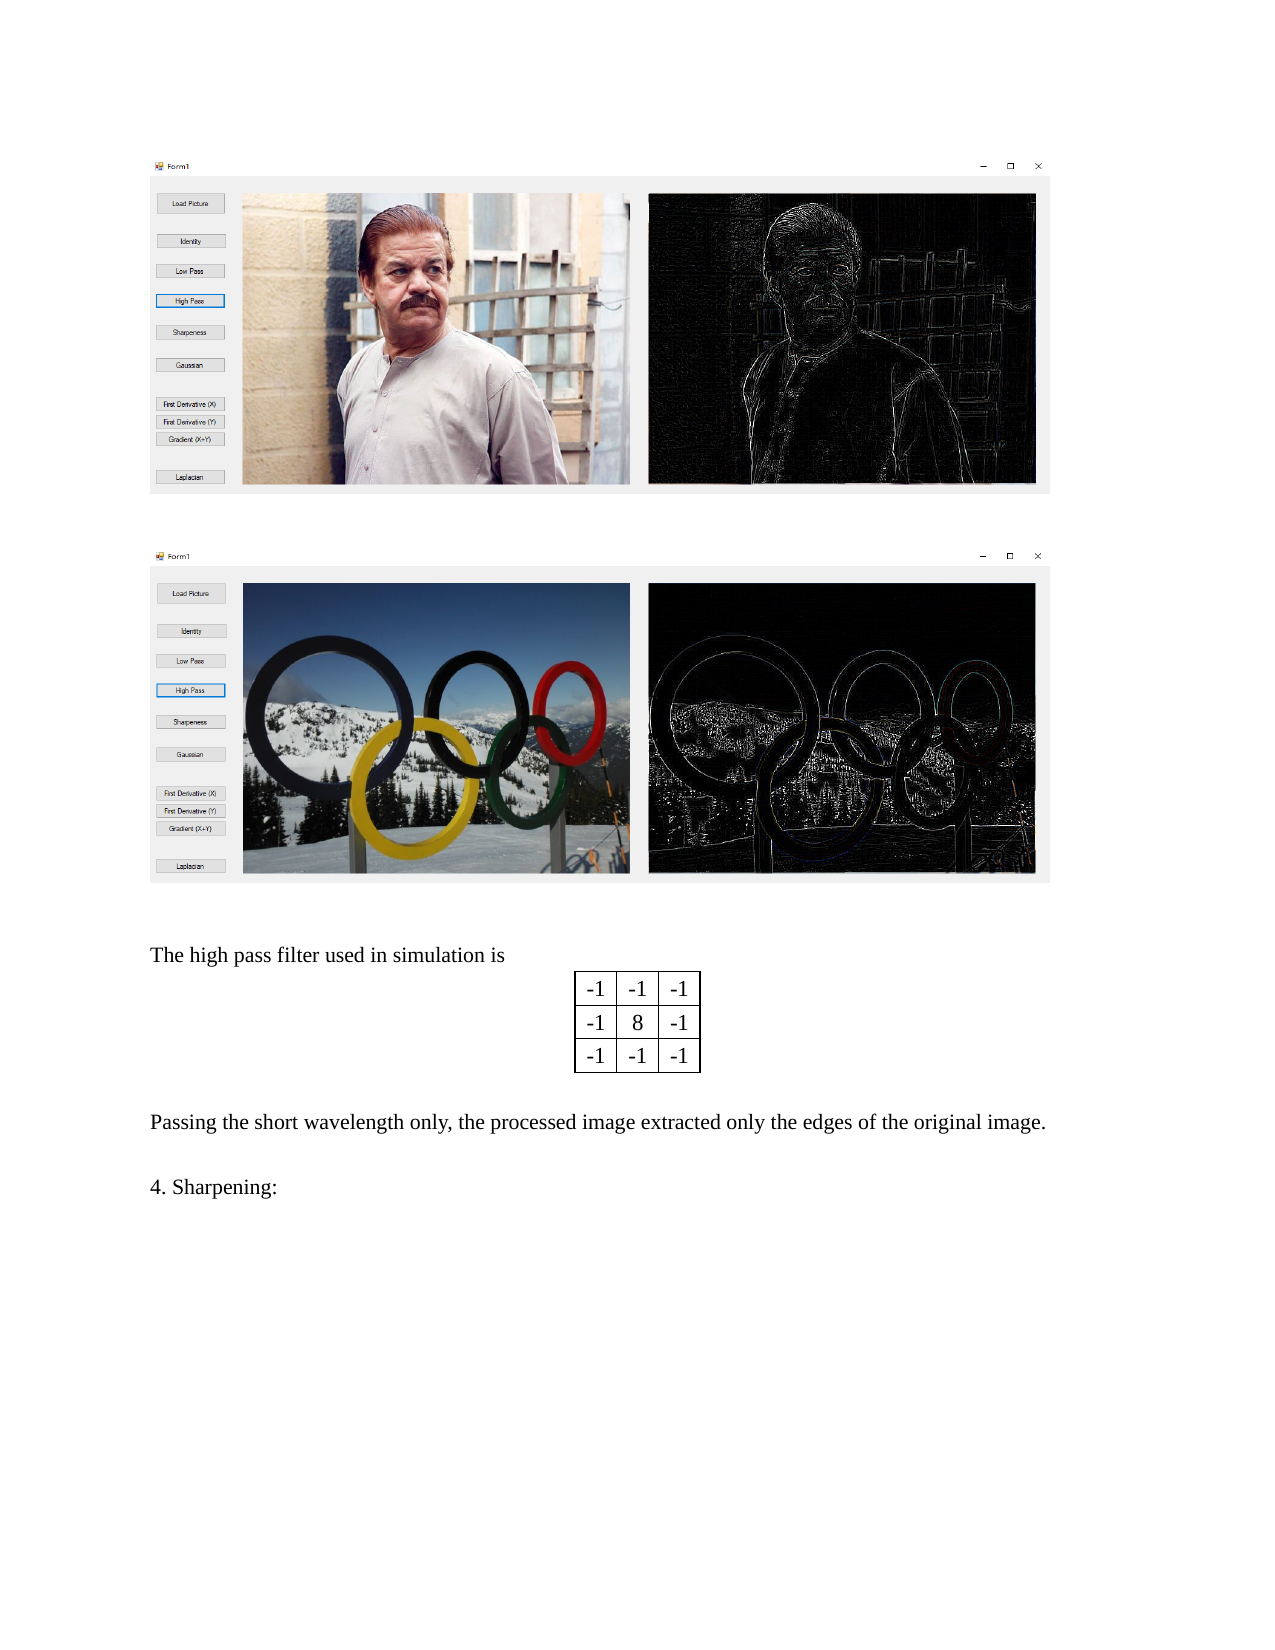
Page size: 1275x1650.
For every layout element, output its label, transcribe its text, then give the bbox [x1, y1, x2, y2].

table_cell -1 [576, 1006, 616, 1038]
table_header -1 [576, 972, 616, 1005]
table_header -1 [659, 972, 699, 1005]
text 4. Sharpening: [150, 1170, 1125, 1203]
picture [150, 158, 1050, 494]
table_cell -1 [576, 1039, 616, 1072]
table_cell 8 [617, 1006, 658, 1038]
text Passing the short wavelength only, the processed image extracted only the edges of the original image. [150, 1105, 1125, 1138]
table_cell -1 [617, 1039, 658, 1072]
table_header -1 [617, 972, 658, 1005]
text The high pass filter used in simulation is [150, 939, 1125, 971]
table_cell -1 [659, 1039, 699, 1072]
table_cell -1 [659, 1006, 699, 1038]
picture [150, 548, 1050, 883]
